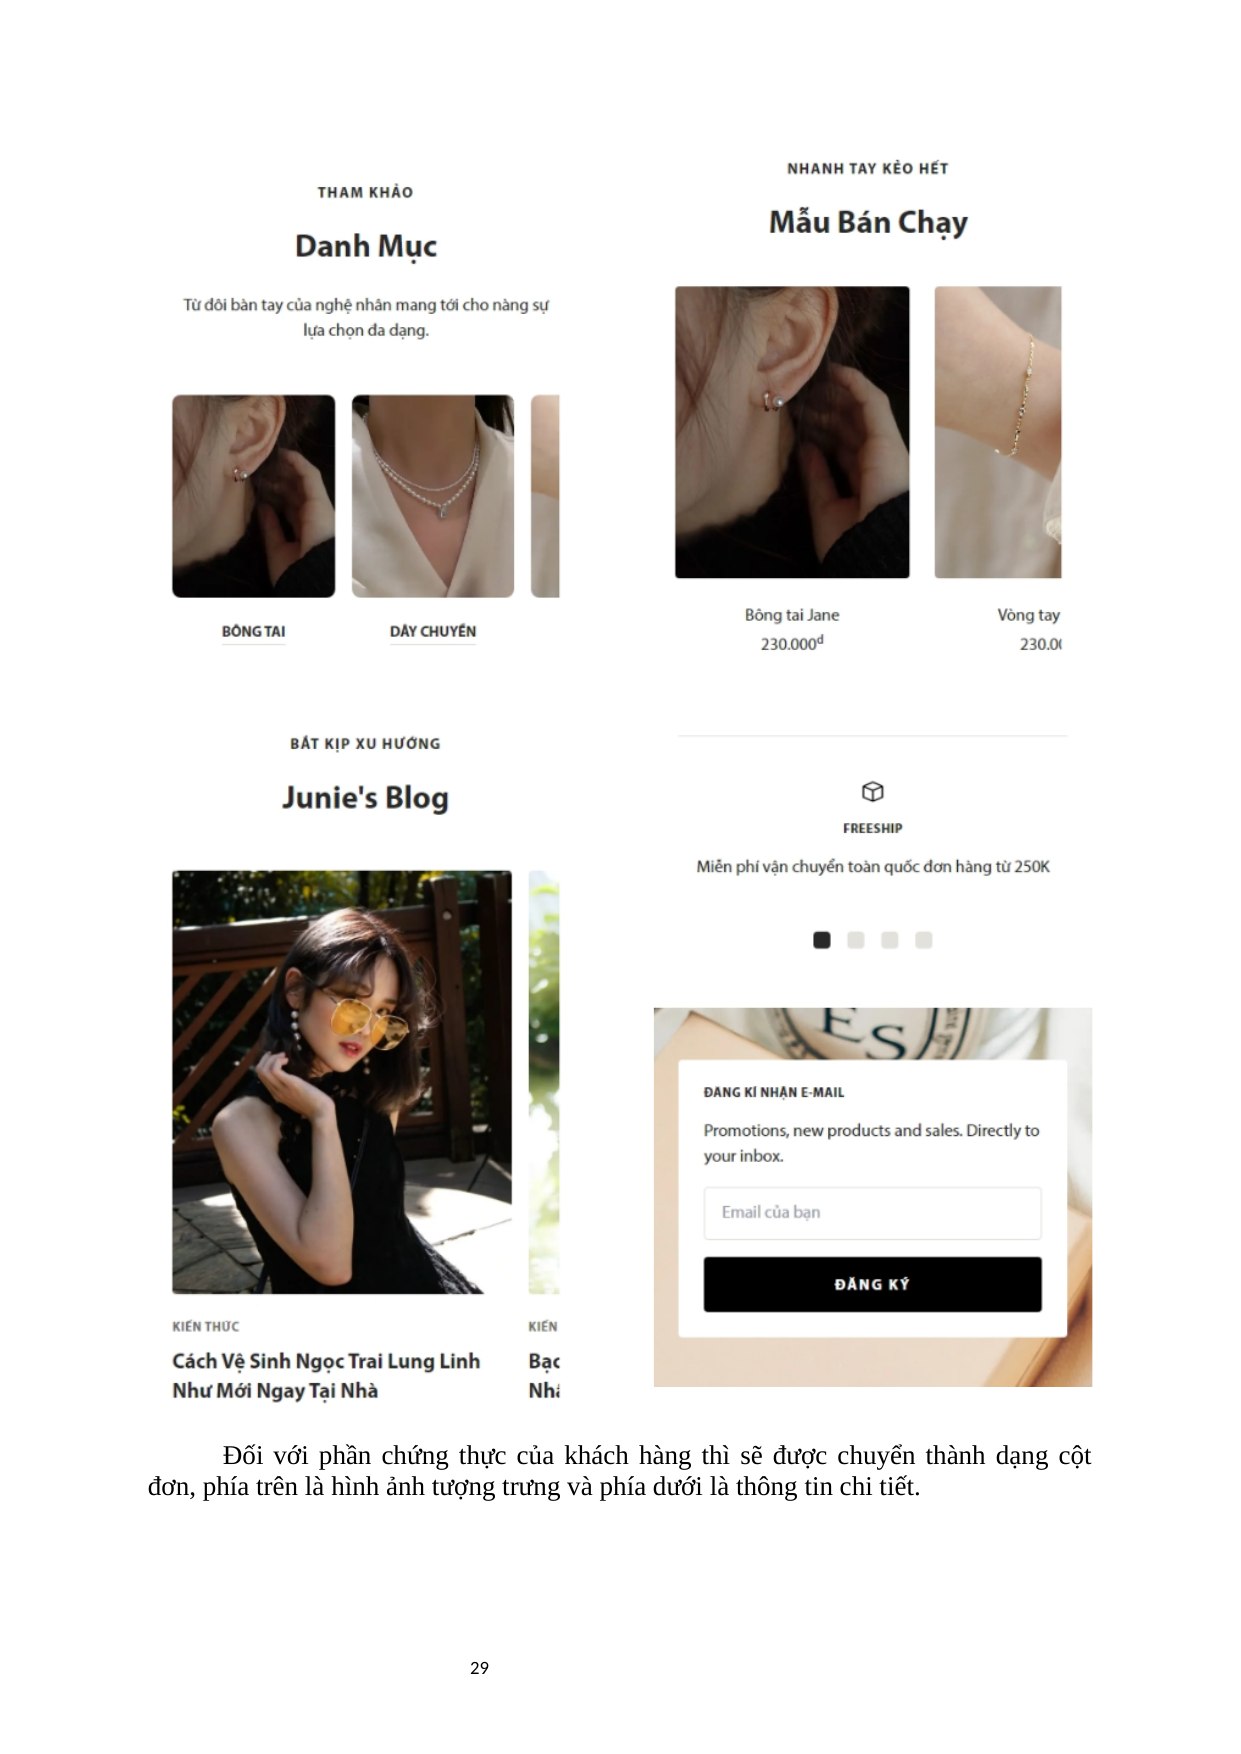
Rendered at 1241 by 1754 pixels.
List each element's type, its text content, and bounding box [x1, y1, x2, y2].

picture [147, 722, 585, 1427]
list Đối với phần chứng thực của khách hàng thì sẽ được chuyển thành dạng cột đơn, phía trên là hình ảnh tượng trưng và phía dưới là thông tin chi tiết. [148, 1439, 1093, 1501]
picture [650, 150, 1087, 667]
picture [147, 147, 585, 666]
picture [653, 723, 1093, 1387]
